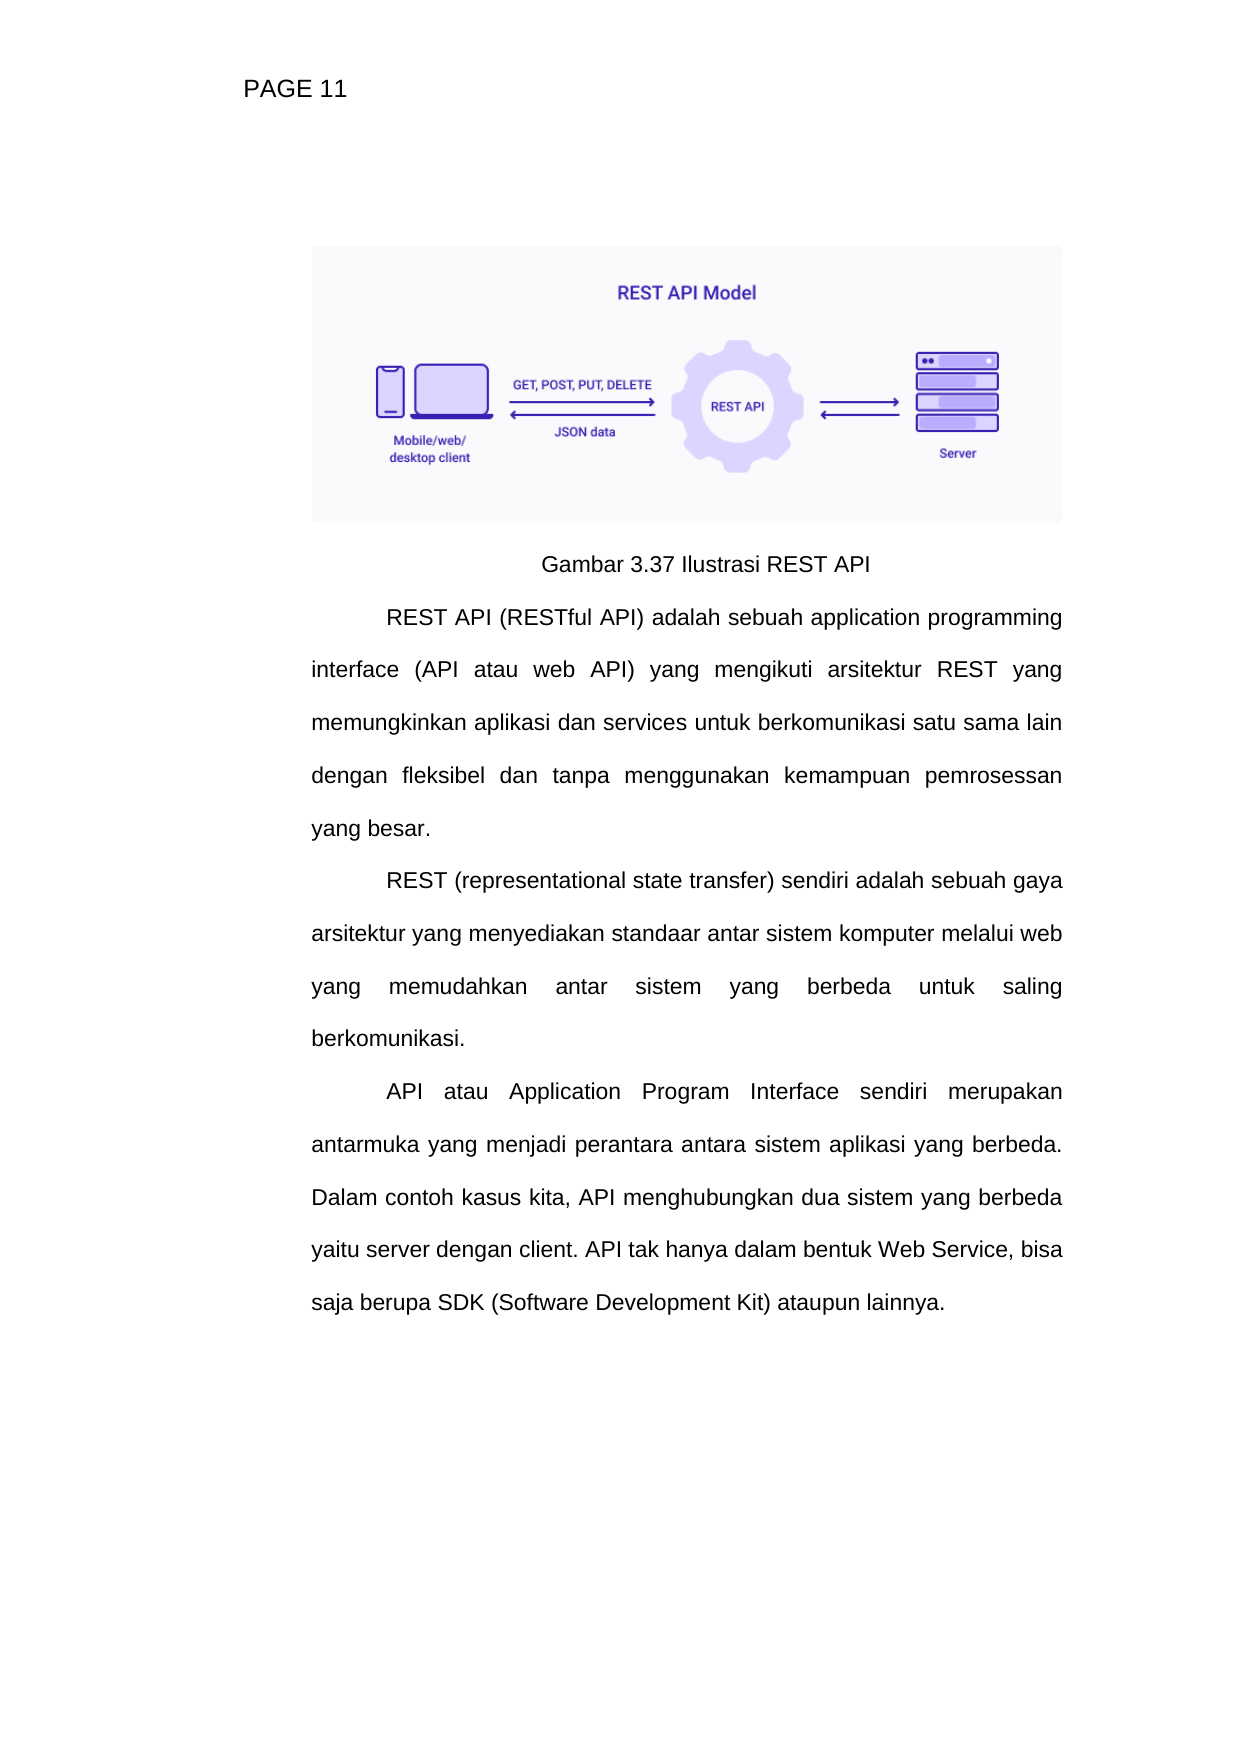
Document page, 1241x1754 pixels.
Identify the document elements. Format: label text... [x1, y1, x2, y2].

title REST API (RESTful API) adalah sebuah application programming interface (API atau web API) yang mengikuti arsitektur REST yang memungkinkan aplikasi dan services untuk berkomunikasi satu sama lain dengan fleksibel dan tanpa menggunakan kemampuan pemrosessan yang besar. [311, 604, 1063, 841]
title REST (representational state transfer) sendiri adalah sebuah gaya arsitektur yang menyediakan standaar antar sistem komputer melalui web yang memudahkan antar sistem yang berbeda untuk saling berkomunikasi. [311, 867, 1063, 1052]
picture [312, 246, 1063, 523]
title API atau Application Program Interface sendiri merupakan antarmuka yang menjadi perantara antara sistem aplikasi yang berbeda. Dalam contoh kasus kita, API menghubungkan dua sistem yang berbeda yaitu server dengan client. API tak hanya dalam bentuk Web Service, bisa saja berupa SDK (Software Development Kit) ataupun lainnya. [311, 1078, 1063, 1315]
